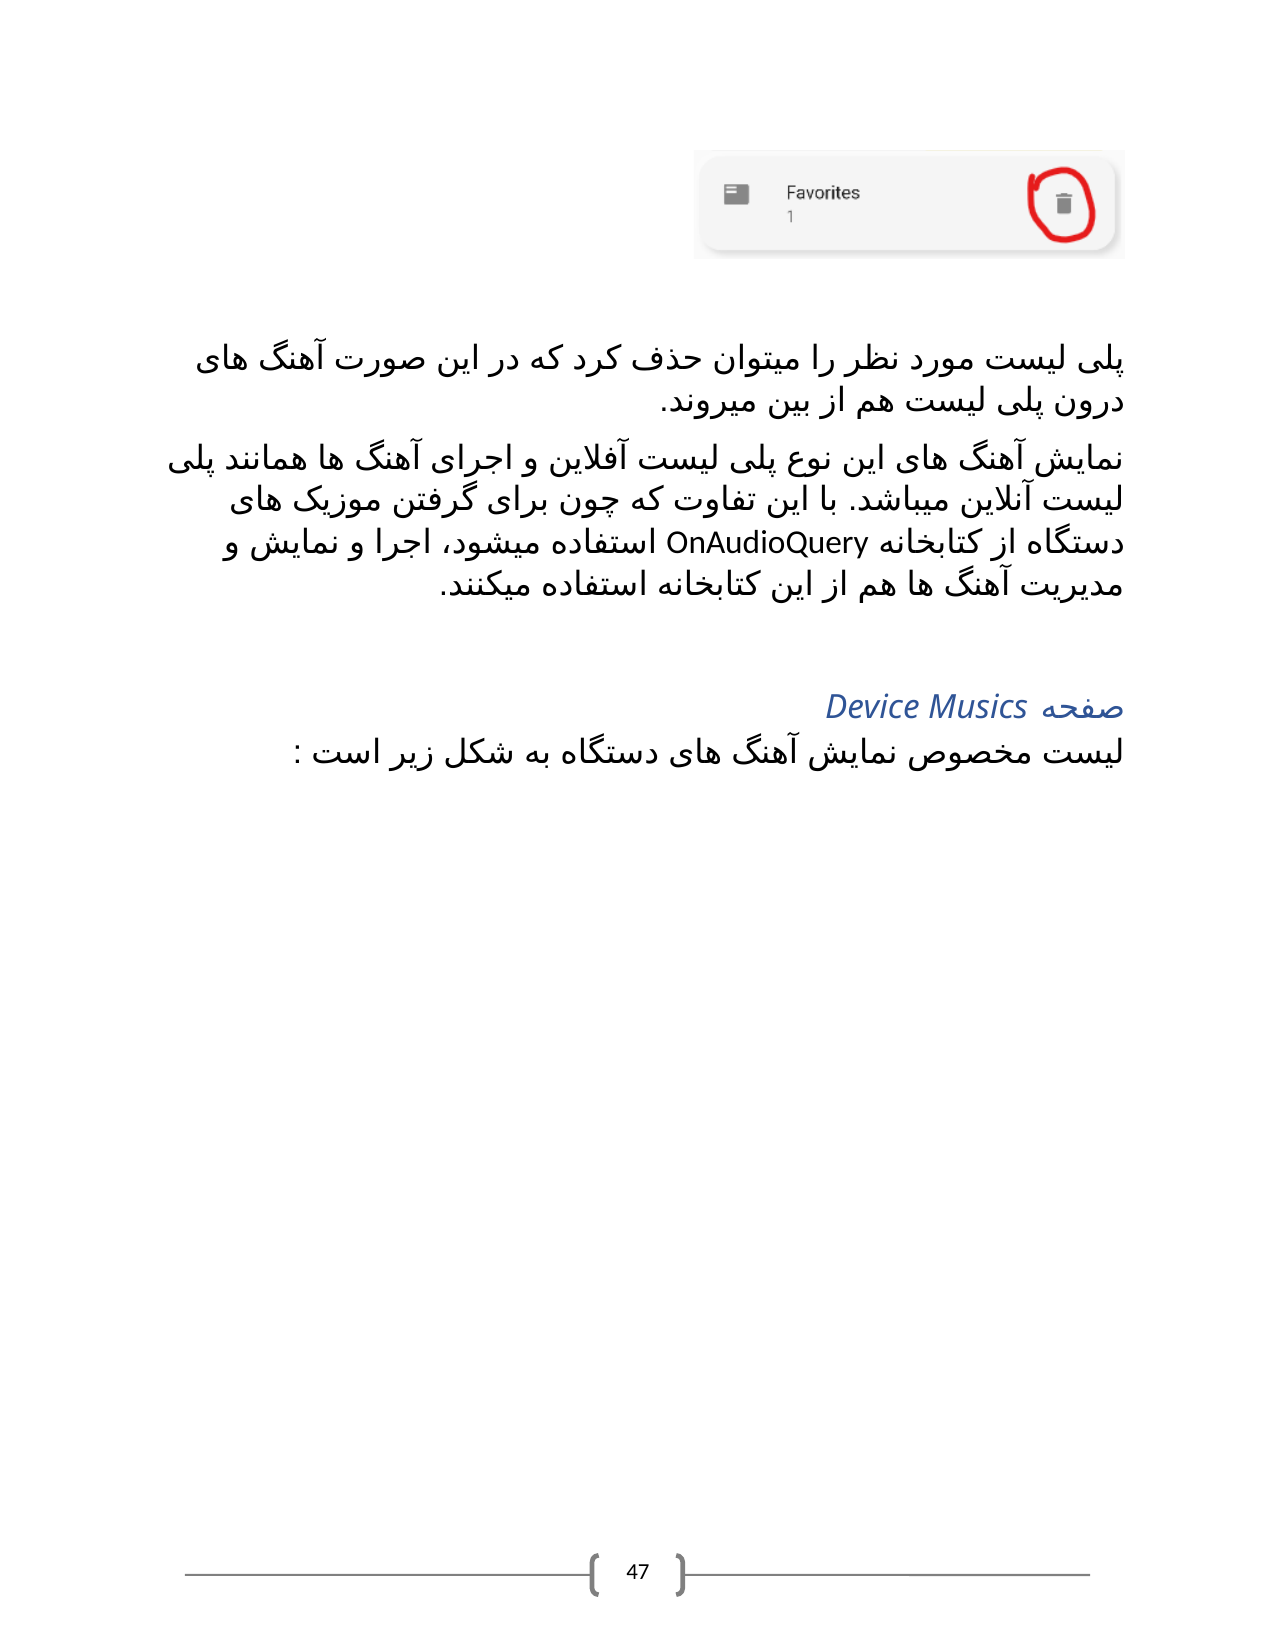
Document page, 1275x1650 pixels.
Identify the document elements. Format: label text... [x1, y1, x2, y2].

text پلی لیست مورد نظر را میتوان حذف کرد که در این صورت آهنگ های درون پلی لیست هم از بین میروند. [150, 338, 1125, 418]
text لیست مخصوص نمایش آهنگ های دستگاه به شکل زیر است : [150, 732, 1125, 771]
picture [693, 150, 1125, 259]
text نمایش آهنگ های این نوع پلی لیست آفلاین و اجرای آهنگ ها همانند پلی لیست آنلاین میباشد. با این تفاوت که چون برای گرفتن موزیک های دستگاه از کتابخانه OnAudioQuery استفاده میشود، اجرا و نمایش و مدیریت آهنگ ها هم از این کتابخانه استفاده میکنند. [150, 438, 1125, 603]
subtitle صفحه Device Musics [150, 683, 1125, 729]
